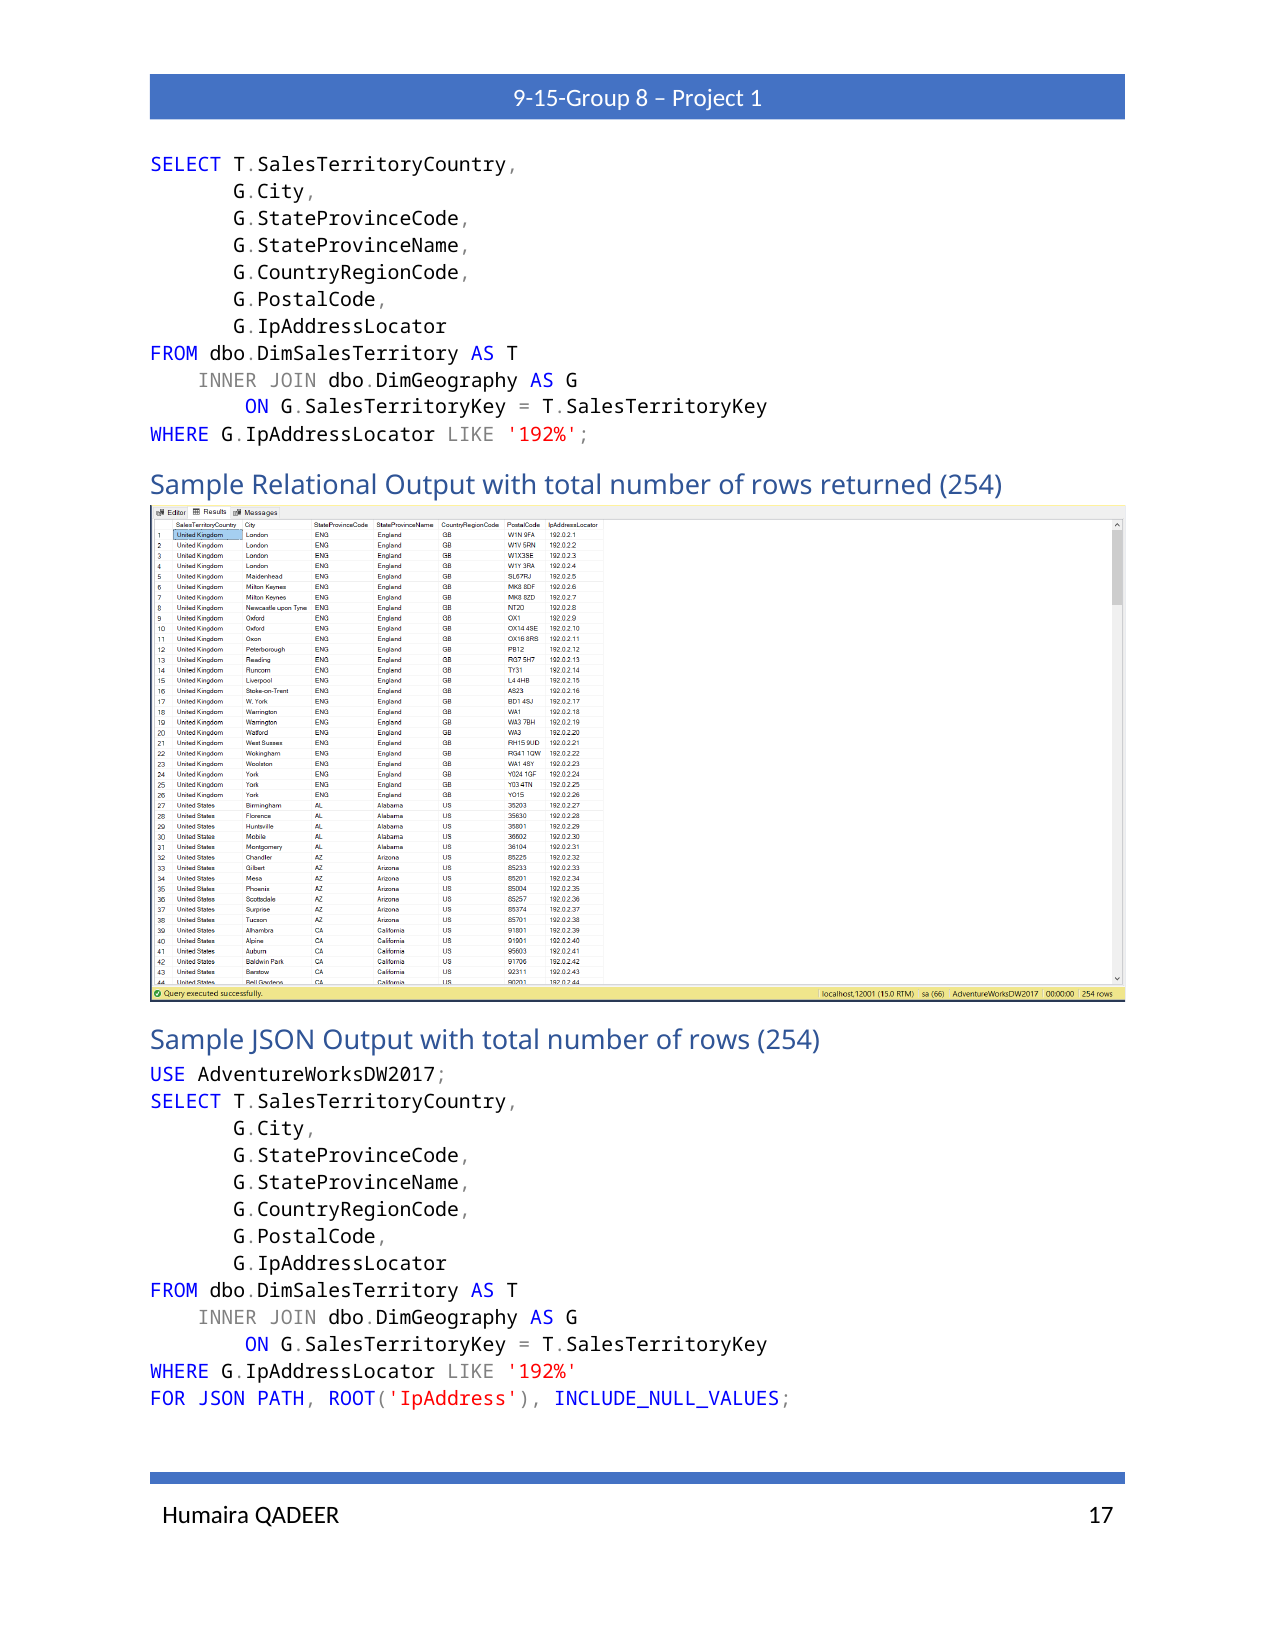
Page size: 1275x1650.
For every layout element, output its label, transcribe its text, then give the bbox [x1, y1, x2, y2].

text G.City, [150, 1114, 1125, 1141]
text G.PostalCode, [150, 1222, 1125, 1249]
text G.IpAddressLocator [150, 312, 1125, 339]
text WHERE G.IpAddressLocator LIKE '192%'; [150, 420, 1125, 447]
text INNER JOIN dbo.DimGeography AS G [150, 366, 1125, 393]
text G.PostalCode, [150, 285, 1125, 312]
subtitle Sample JSON Output with total number of rows (254) [150, 1021, 1125, 1058]
text G.IpAddressLocator [150, 1249, 1125, 1276]
text G.CountryRegionCode, [150, 1195, 1125, 1222]
text G.CountryRegionCode, [150, 258, 1125, 285]
text G.City, [150, 177, 1125, 204]
text G.StateProvinceName, [150, 231, 1125, 258]
text FROM dbo.DimSalesTerritory AS T [150, 1276, 1125, 1303]
text SELECT T.SalesTerritoryCountry, [150, 150, 1125, 177]
text USE AdventureWorksDW2017; [150, 1061, 1125, 1087]
picture [150, 505, 1125, 1002]
text INNER JOIN dbo.DimGeography AS G [150, 1303, 1125, 1330]
subtitle Sample Relational Output with total number of rows returned (254) [150, 466, 1125, 502]
text ON G.SalesTerritoryKey = T.SalesTerritoryKey [150, 1330, 1125, 1357]
text SELECT T.SalesTerritoryCountry, [150, 1087, 1125, 1114]
text ON G.SalesTerritoryKey = T.SalesTerritoryKey [150, 393, 1125, 420]
text FROM dbo.DimSalesTerritory AS T [150, 339, 1125, 366]
text G.StateProvinceCode, [150, 204, 1125, 231]
text FOR JSON PATH, ROOT('IpAddress'), INCLUDE_NULL_VALUES; [150, 1384, 1125, 1411]
text G.StateProvinceCode, [150, 1141, 1125, 1168]
text WHERE G.IpAddressLocator LIKE '192%' [150, 1357, 1125, 1384]
text G.StateProvinceName, [150, 1168, 1125, 1195]
